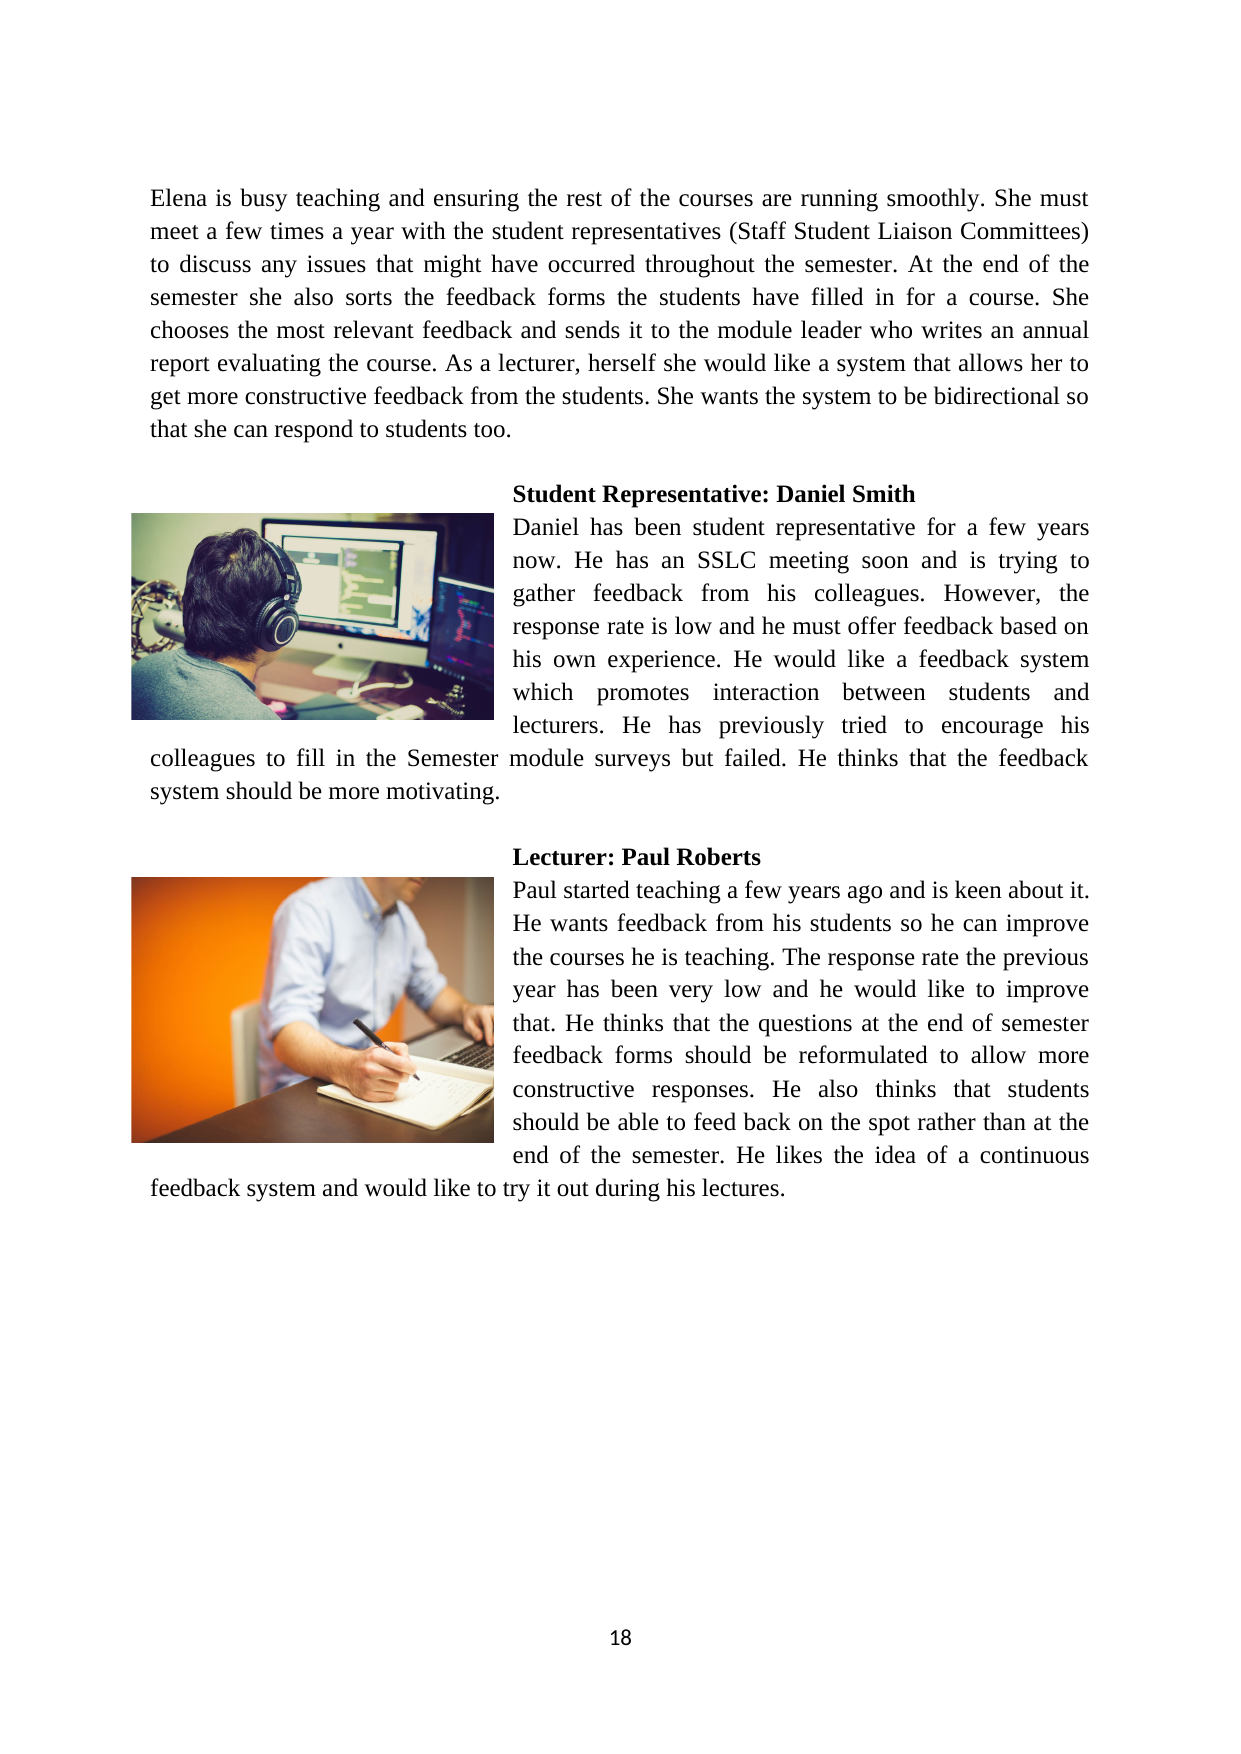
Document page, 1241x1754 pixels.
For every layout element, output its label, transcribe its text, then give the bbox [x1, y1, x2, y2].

text Lecturer: Paul Roberts [150, 842, 1090, 871]
picture [131, 513, 494, 720]
text Student Representative: Daniel Smith [150, 479, 1090, 508]
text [150, 150, 1090, 475]
picture [131, 877, 494, 1143]
